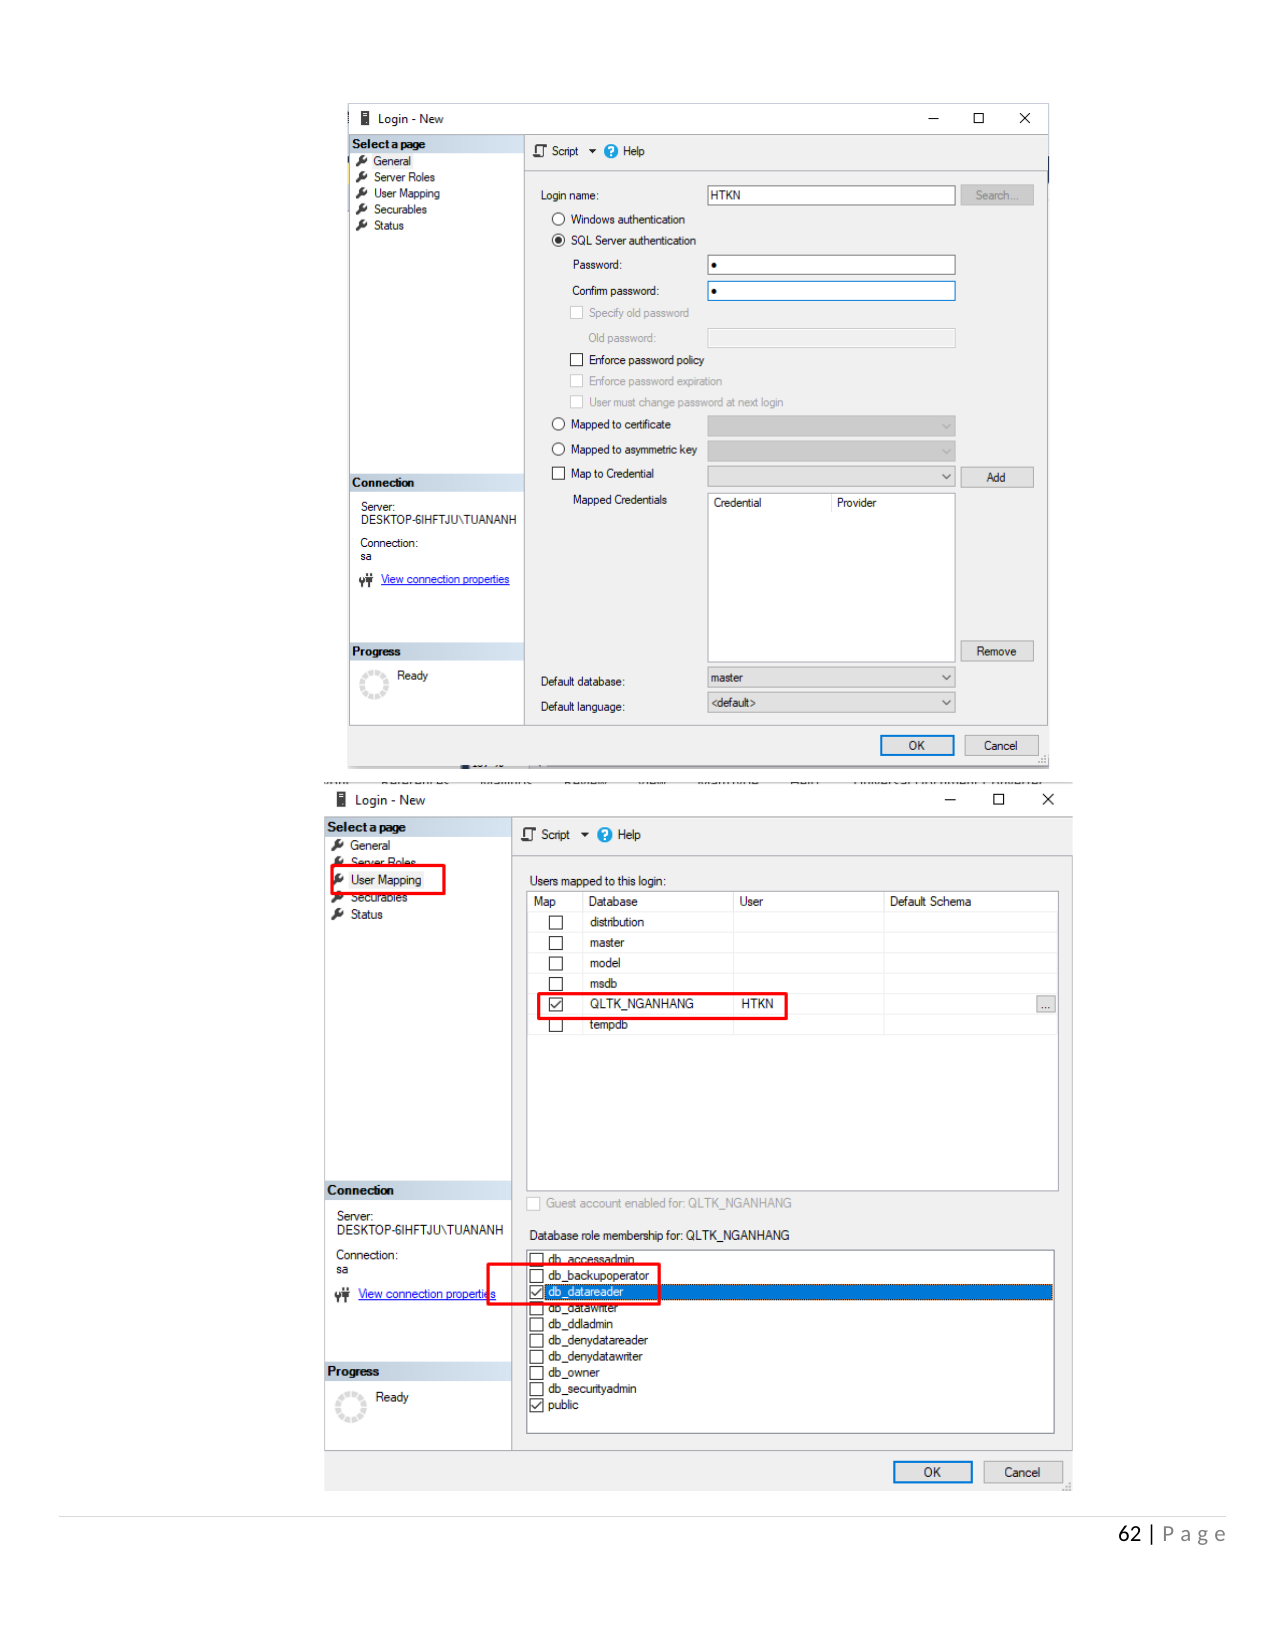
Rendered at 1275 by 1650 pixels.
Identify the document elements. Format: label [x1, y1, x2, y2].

picture [347, 103, 1050, 769]
picture [324, 782, 1073, 1491]
